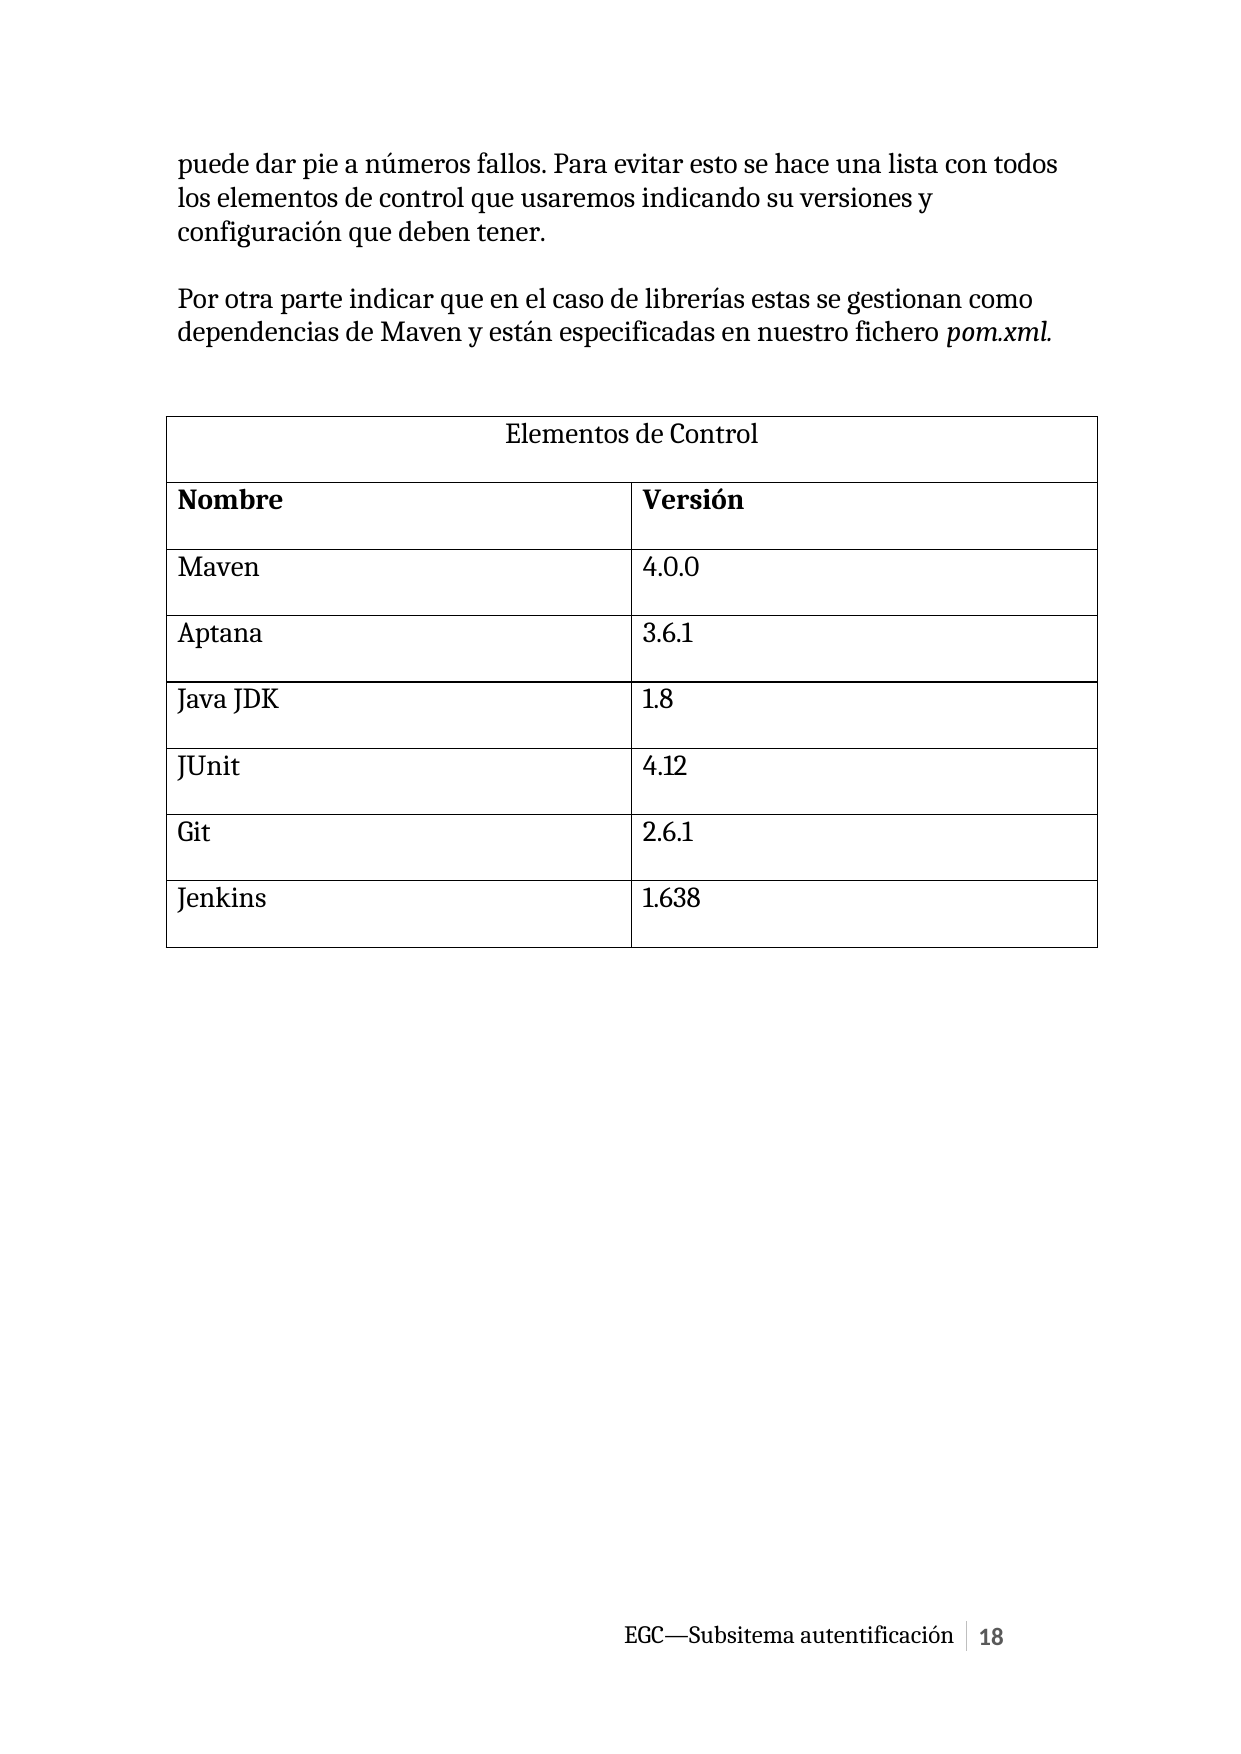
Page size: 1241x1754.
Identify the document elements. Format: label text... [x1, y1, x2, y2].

table_header Elementos de Control [167, 417, 1097, 482]
table_cell Aptana [167, 616, 631, 681]
table_cell 3.6.1 [632, 616, 1097, 681]
table_cell 4.12 [632, 749, 1097, 814]
table_cell Maven [167, 550, 631, 615]
table_cell Versión [632, 483, 1097, 549]
text Por otra parte indicar que en el caso de librerías estas se gestionan como dependencias de Maven y están especificadas en nuestro fichero pom.xml. [177, 282, 1063, 349]
table_cell Java JDK [167, 683, 631, 748]
table_cell 4.0.0 [632, 550, 1097, 615]
table_cell 2.6.1 [632, 815, 1097, 880]
table_cell 1.8 [632, 683, 1097, 748]
table_cell Nombre [167, 483, 631, 549]
table_cell JUnit [167, 749, 631, 814]
table_cell Git [167, 815, 631, 880]
table_cell Jenkins [167, 881, 631, 947]
table_cell 1.638 [632, 881, 1097, 947]
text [177, 148, 1063, 248]
